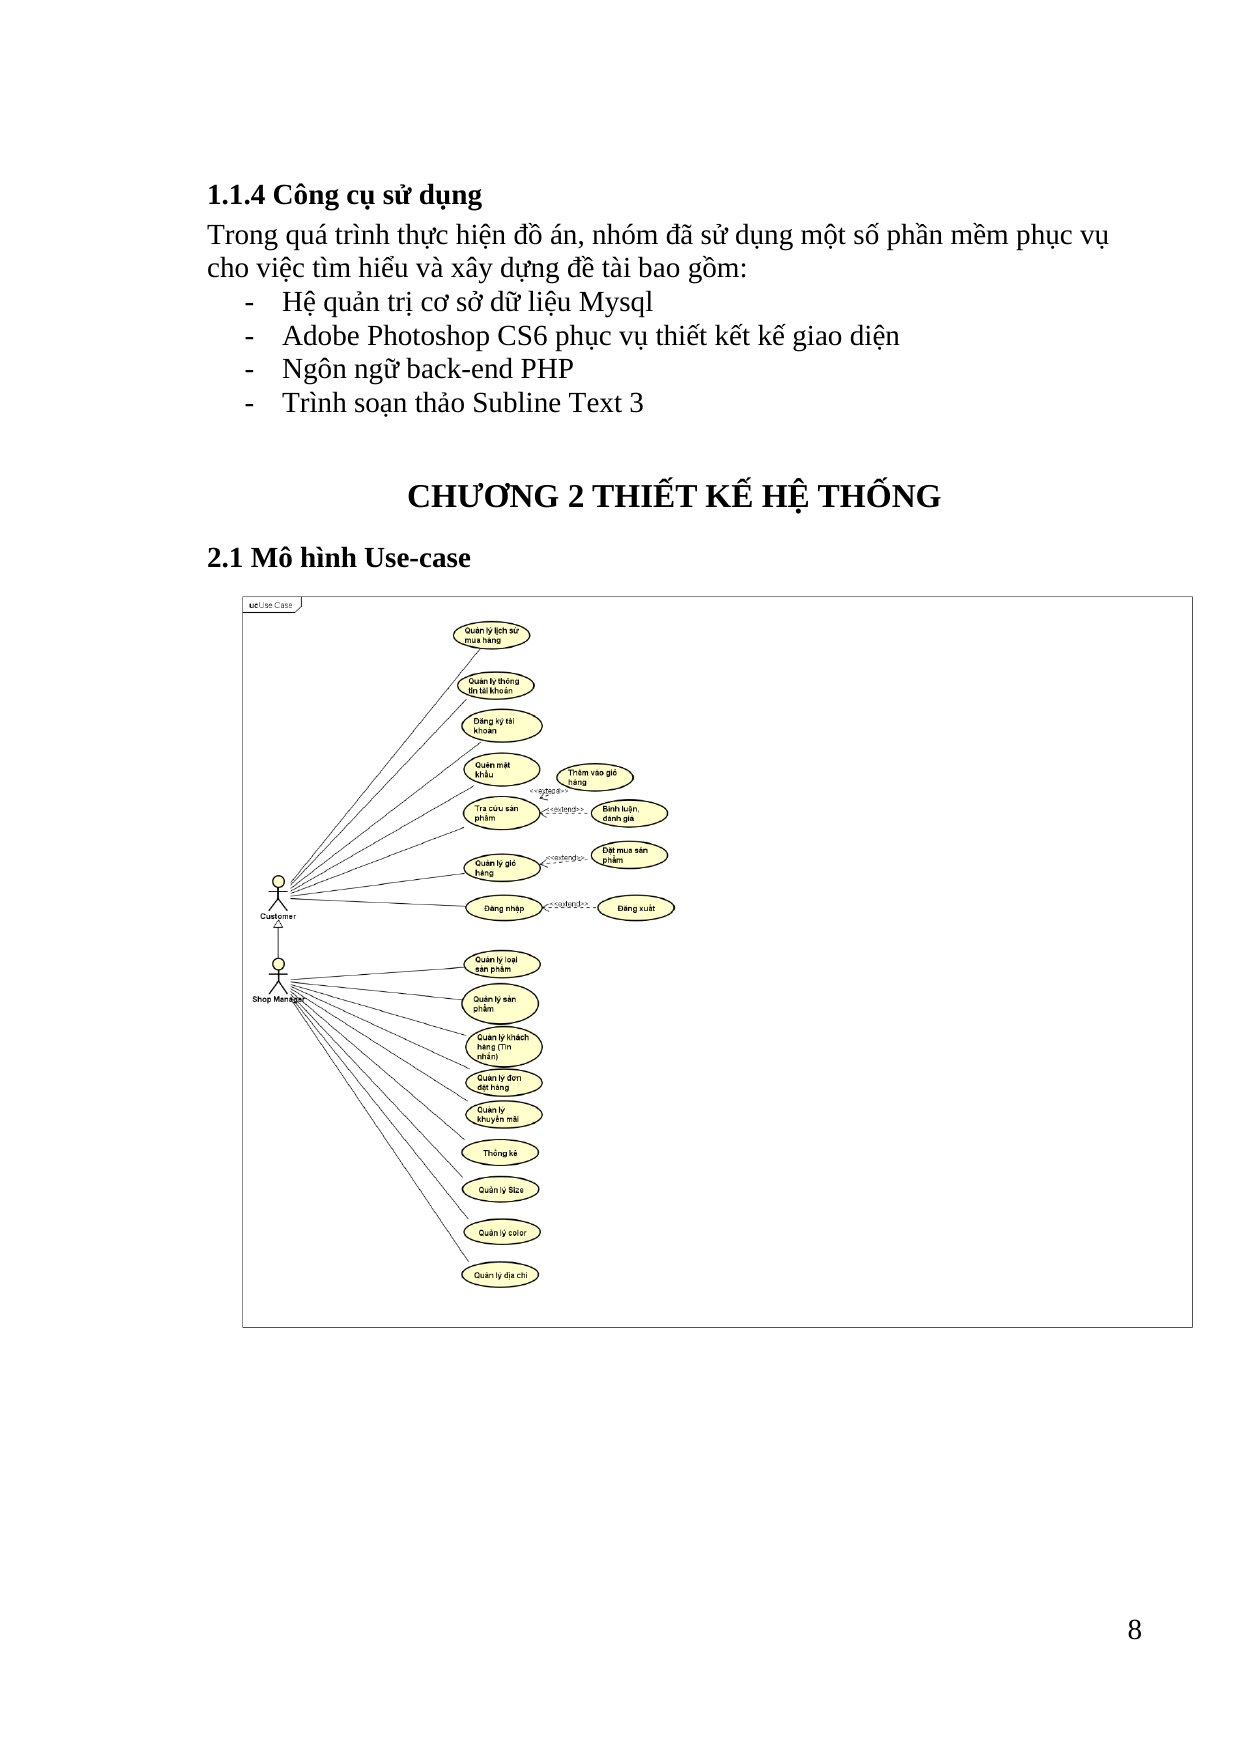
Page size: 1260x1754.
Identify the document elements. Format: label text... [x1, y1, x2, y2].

list Trình soạn thảo Subline Text 3 [244, 385, 1142, 418]
text Trong quá trình thực hiện đồ án, nhóm đã sử dụng một số phần mềm phục vụ cho việc tìm hiểu và xây dựng đề tài bao gồm: [207, 217, 1142, 284]
list Adobe Photoshop CS6 phục vụ thiết kết kế giao diện [244, 318, 1142, 351]
subtitle CHƯƠNG 2 THIẾT KẾ HỆ THỐNG [207, 477, 1142, 515]
subtitle 2.1 Mô hình Use-case [207, 541, 1142, 574]
list Hệ quản trị cơ sở dữ liệu Mysql [244, 284, 1142, 318]
list Ngôn ngữ back-end PHP [244, 351, 1142, 385]
subtitle 1.1.4 Công cụ sử dụng [207, 177, 1142, 211]
picture [236, 590, 1198, 1333]
